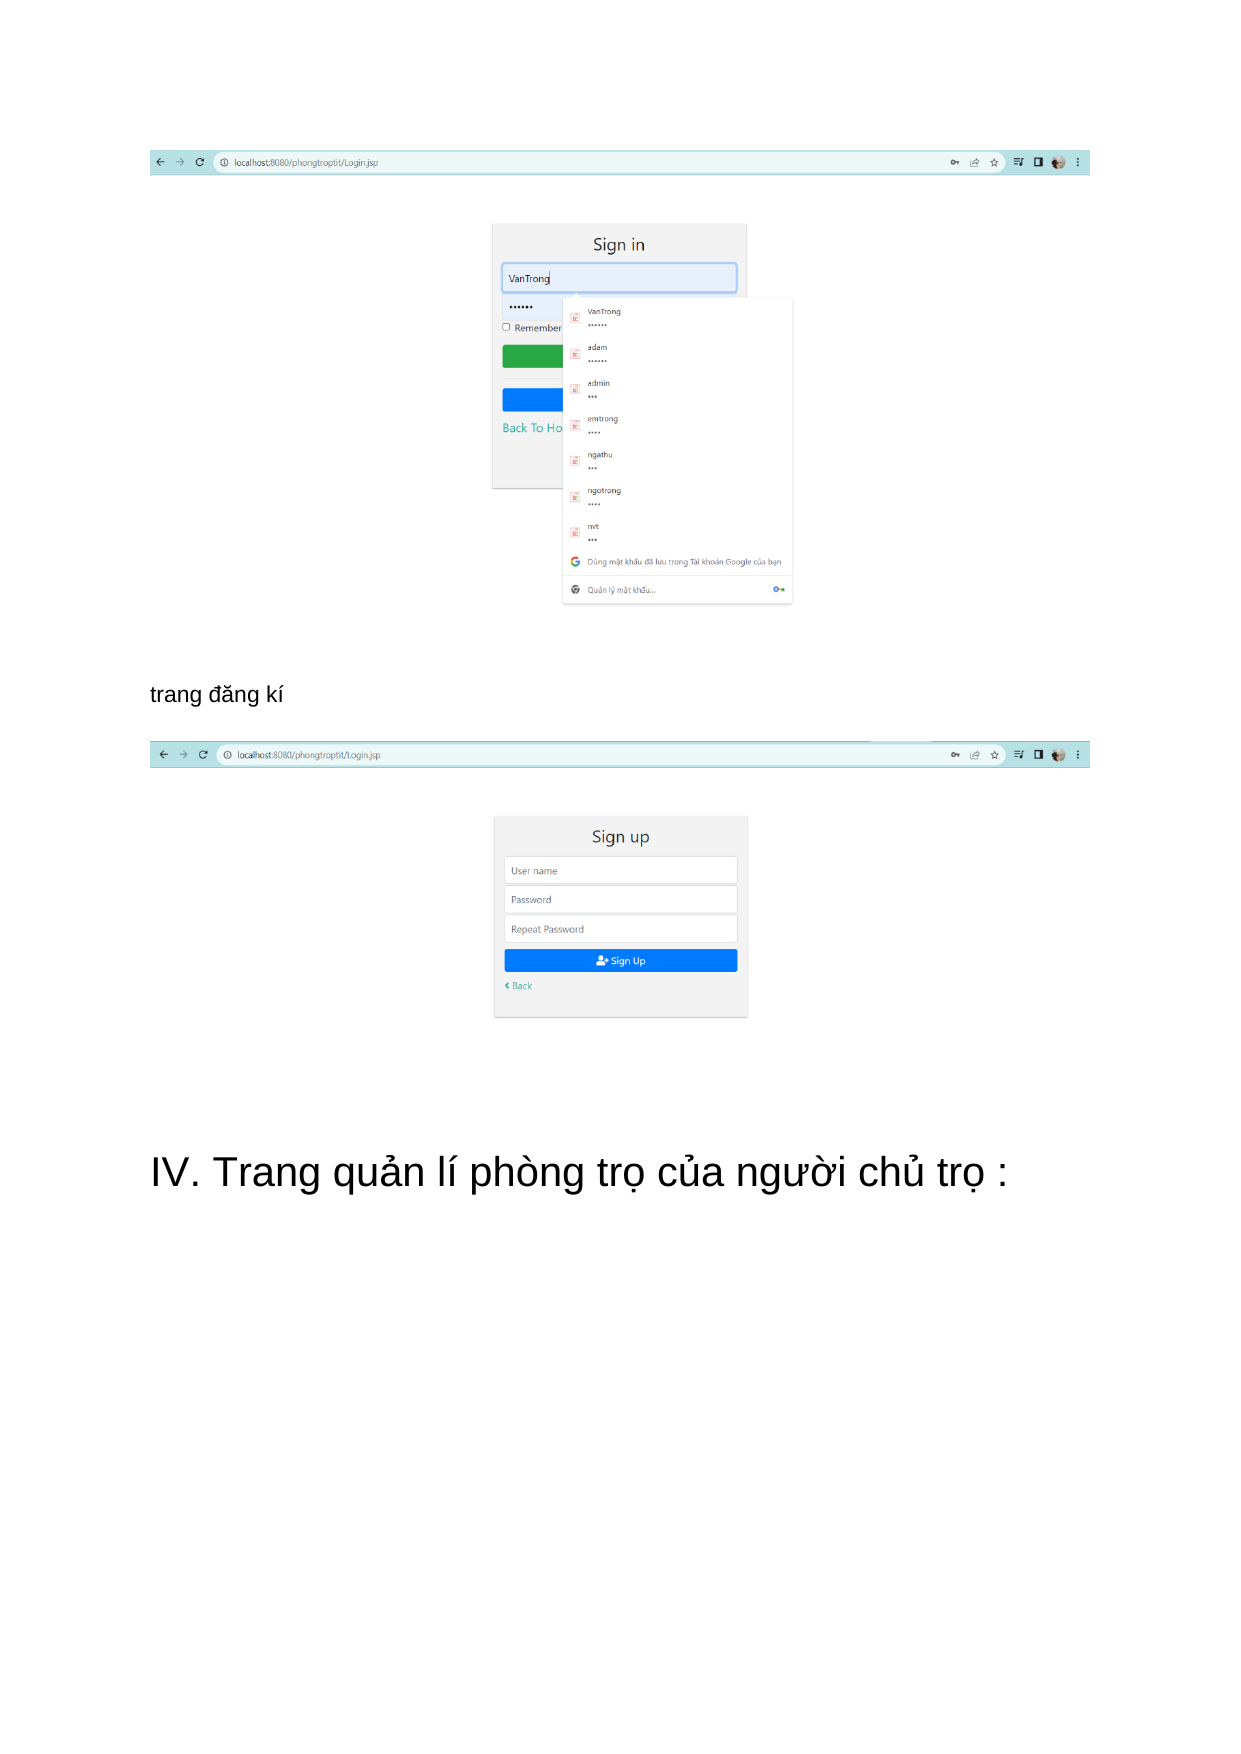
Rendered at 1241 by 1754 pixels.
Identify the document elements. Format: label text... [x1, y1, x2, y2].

subtitle IV. Trang quản lí phòng trọ của người chủ trọ : [150, 1147, 1090, 1195]
picture [150, 741, 1090, 1102]
text trang đăng kí [150, 681, 1090, 707]
picture [150, 150, 1090, 617]
